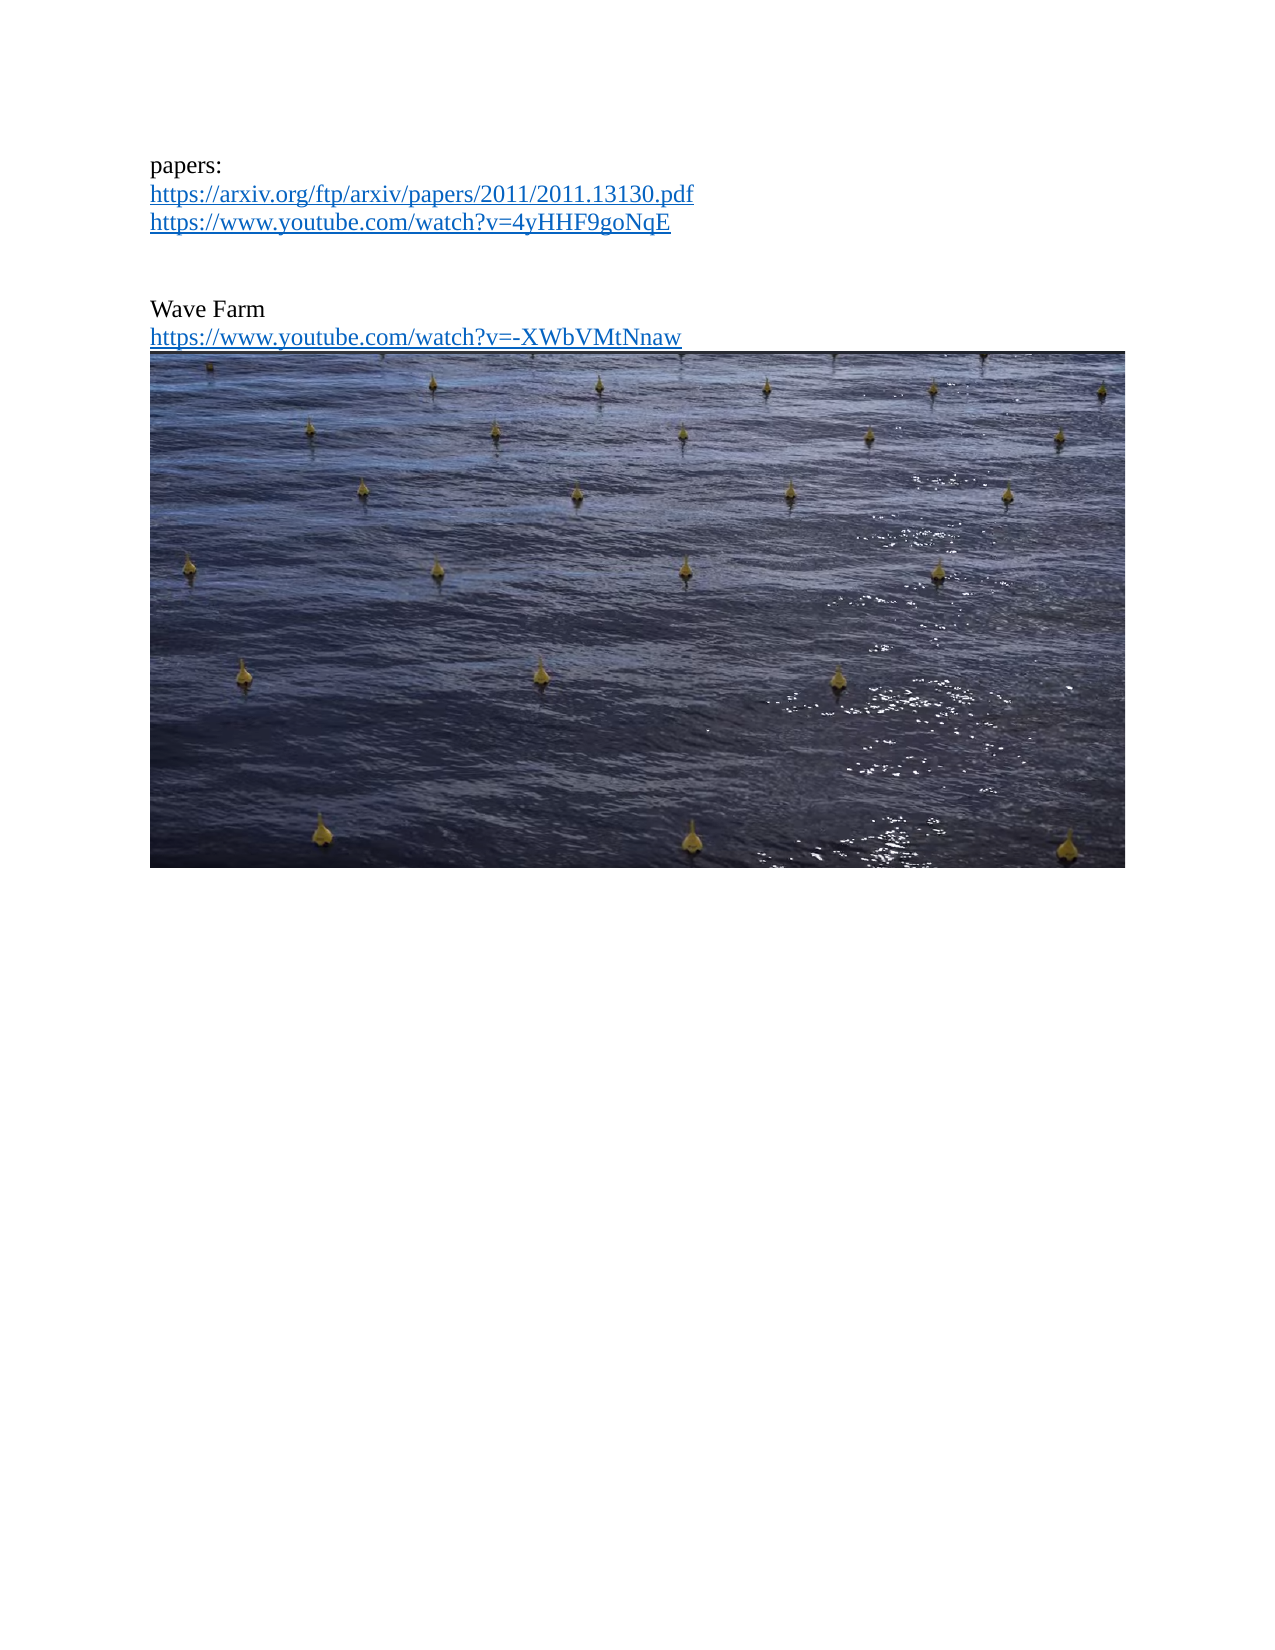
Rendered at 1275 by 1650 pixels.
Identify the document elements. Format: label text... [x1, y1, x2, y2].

text papers: [150, 150, 1125, 179]
text https://www.youtube.com/watch?v=4yHHF9goNqE [150, 207, 1125, 236]
text https://arxiv.org/ftp/arxiv/papers/2011/2011.13130.pdf [150, 179, 1125, 207]
picture [150, 351, 1125, 868]
text Wave Farm [150, 294, 1125, 322]
text https://www.youtube.com/watch?v=-XWbVMtNnaw [150, 322, 1125, 351]
